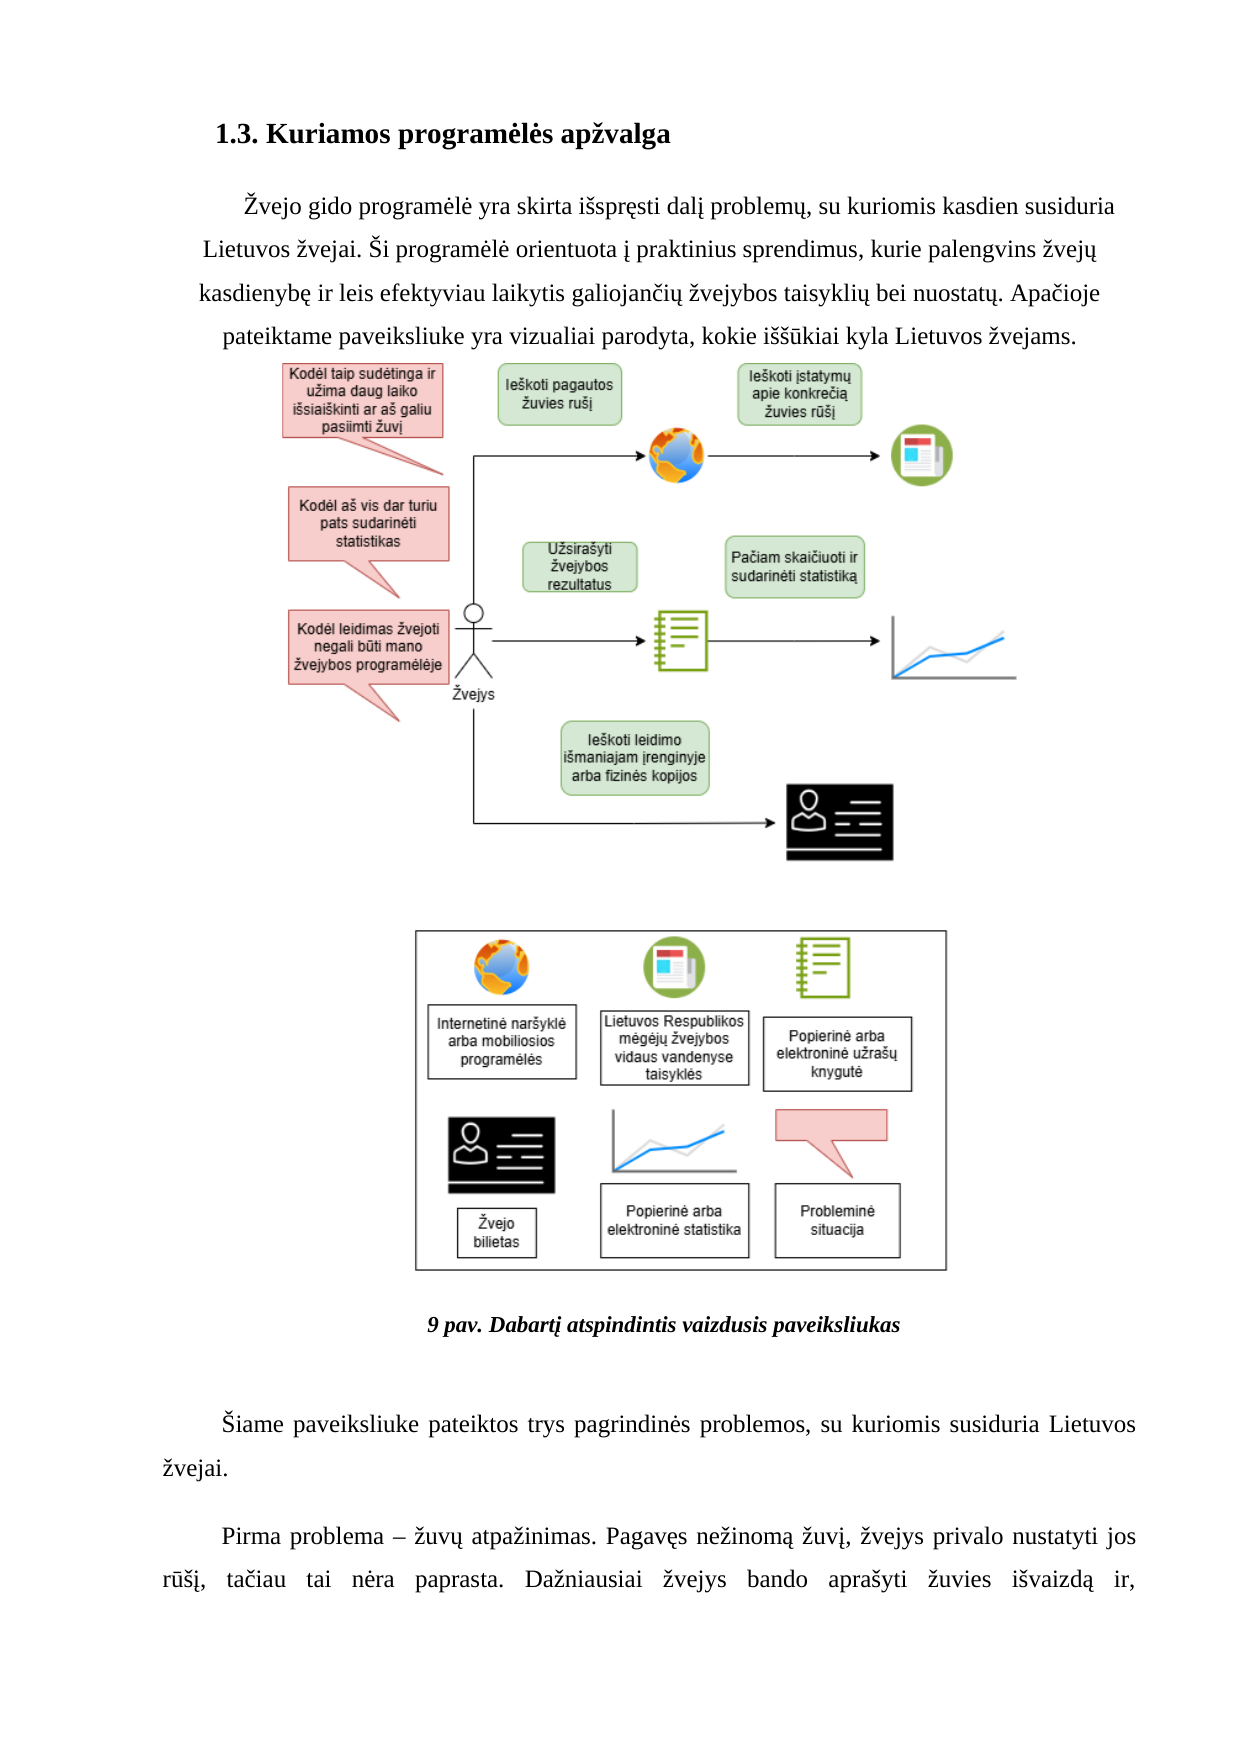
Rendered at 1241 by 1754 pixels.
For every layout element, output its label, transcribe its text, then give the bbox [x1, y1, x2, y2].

text Šiame paveiksliuke pateiktos trys pagrindinės problemos, su kuriomis susiduria Lietuvos žvejai. [162, 1409, 1137, 1481]
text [162, 1521, 1137, 1593]
picture [282, 363, 1017, 1272]
subtitle 1.3. Kuriamos programėlės apžvalga [215, 116, 1137, 150]
text 9 pav. Dabartį atspindintis vaizdusis paveiksliukas [118, 1311, 1137, 1337]
